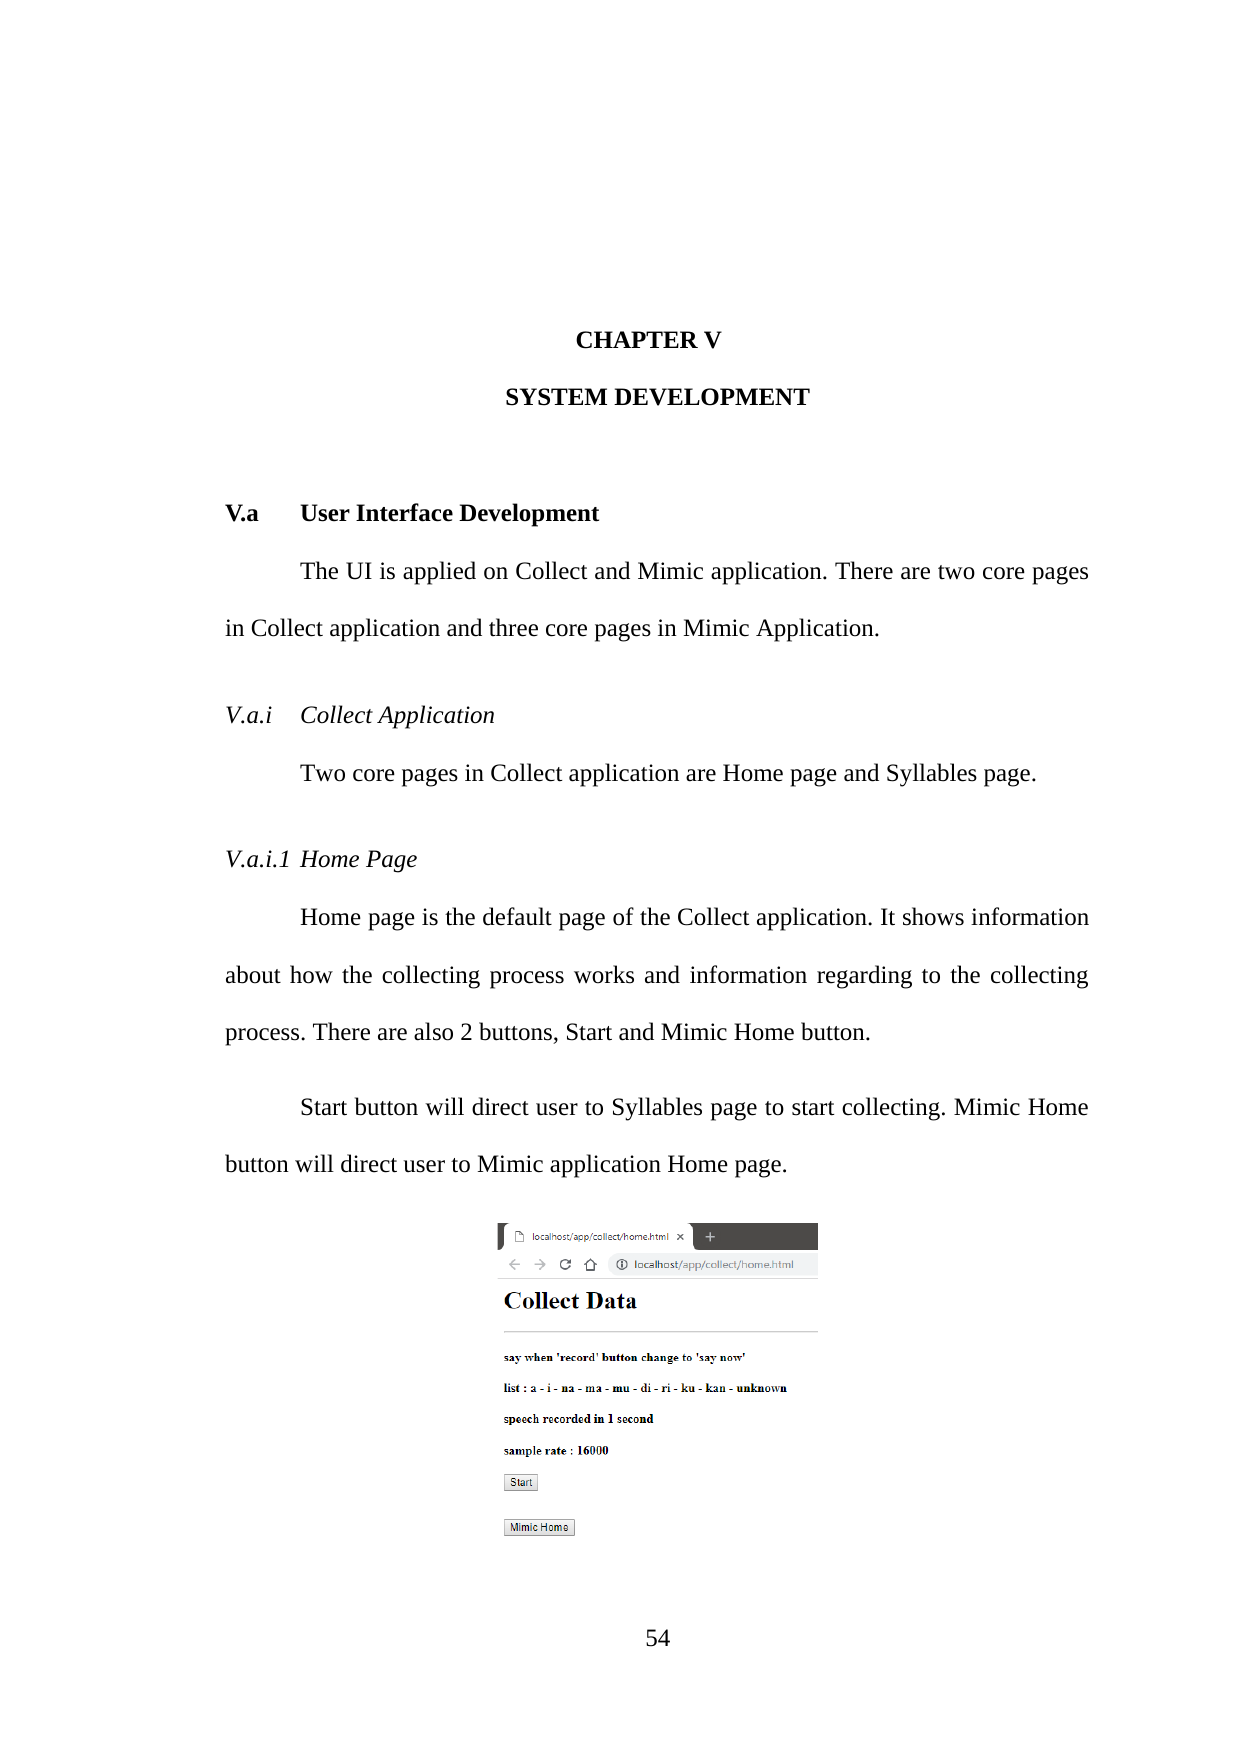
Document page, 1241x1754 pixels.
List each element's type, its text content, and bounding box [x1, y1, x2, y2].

subtitle Home Page [225, 844, 1090, 873]
subtitle Collect Application [225, 700, 1090, 729]
text The UI is applied on Collect and Mimic application. There are two core pages in Collect application and three core pages in Mimic Application. [225, 556, 1090, 642]
picture [497, 1223, 818, 1536]
text Two core pages in Collect application are Home page and Syllables page. [225, 758, 1090, 787]
subtitle SYSTEM DEVELOPMENT [225, 325, 1090, 411]
subtitle User Interface Development [225, 498, 1090, 527]
text Home page is the default page of the Collect application. It shows information about how the collecting process works and information regarding to the collecting process. There are also 2 buttons, Start and Mimic Home button. [225, 902, 1090, 1046]
text Start button will direct user to Syllables page to start collecting. Mimic Home button will direct user to Mimic application Home page. [225, 1092, 1090, 1178]
